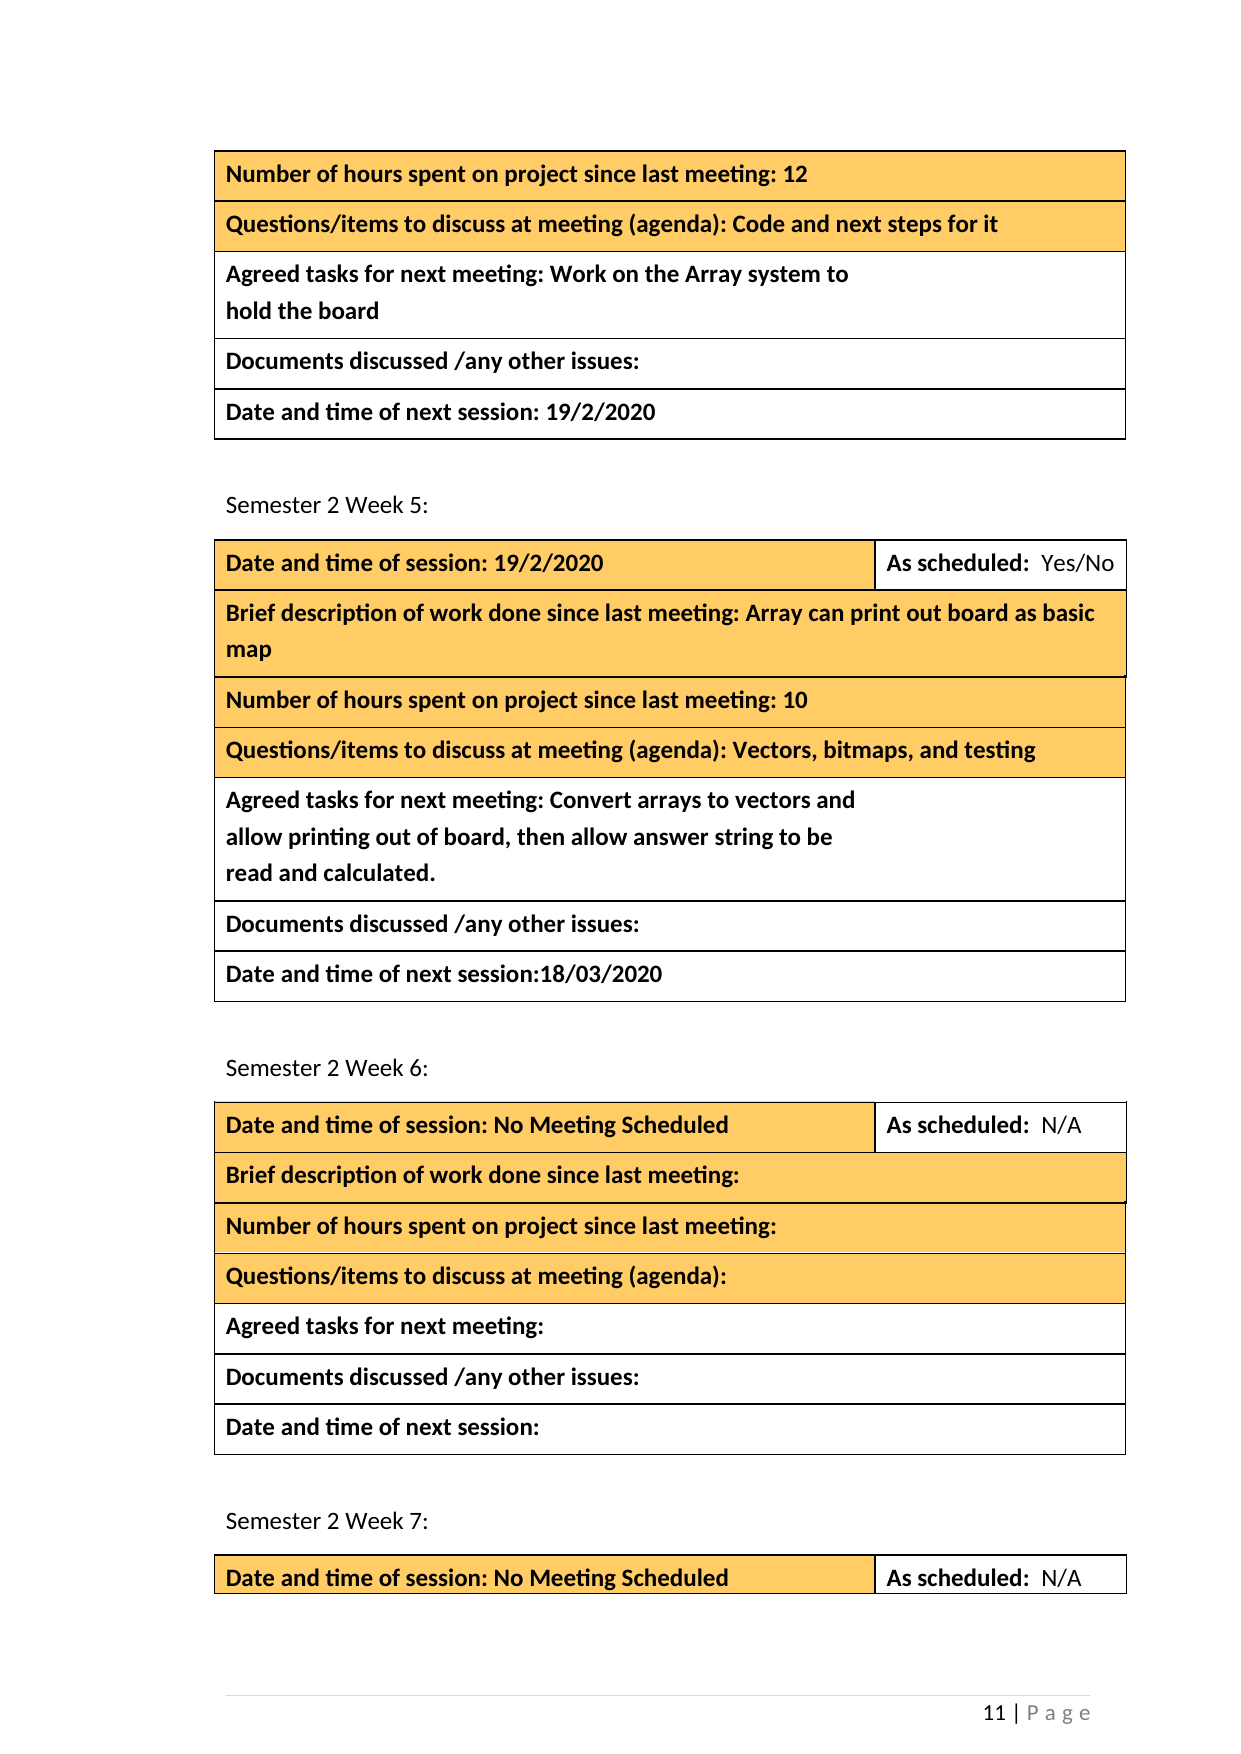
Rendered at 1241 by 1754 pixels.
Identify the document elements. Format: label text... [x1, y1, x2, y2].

table_header Date and time of session: No Meeting Scheduled [215, 1103, 874, 1152]
table_cell Questions/items to discuss at meeting (agenda): Vectors, bitmaps, and testing [215, 728, 1125, 777]
table_cell Brief description of work done since last meeting: [215, 1153, 1126, 1202]
table_cell Date and time of next session: [215, 1405, 1125, 1454]
table_cell Questions/items to discuss at meeting (agenda): Code and next steps for it [215, 202, 1125, 251]
table_cell Number of hours spent on project since last meeting: 10 [215, 678, 1125, 726]
table_header As scheduled: Yes/No [876, 541, 1126, 589]
table_cell Questions/items to discuss at meeting (agenda): [215, 1254, 1125, 1303]
table_cell [875, 902, 1125, 950]
table_cell Documents discussed /any other issues: [215, 339, 875, 388]
text Semester 2 Week 7: [226, 1505, 1090, 1535]
table_cell [875, 1355, 1125, 1403]
table_cell Brief description of work done since last meeting: Array can print out board as basic map [215, 591, 1126, 676]
table_cell Agreed tasks for next meeting: [215, 1304, 875, 1353]
table_cell [875, 339, 1125, 388]
table_cell Date and time of next session:18/03/2020 [215, 952, 1125, 1001]
table_cell [875, 252, 1125, 337]
table_header As scheduled: N/A [876, 1103, 1126, 1152]
table_header Date and time of session: 19/2/2020 [215, 541, 874, 589]
table_header As scheduled: N/A [876, 1556, 1126, 1593]
table_cell Agreed tasks for next meeting: Work on the Array system to hold the board [215, 252, 875, 337]
table_cell Documents discussed /any other issues: [215, 1355, 875, 1403]
text Semester 2 Week 6: [226, 1052, 1090, 1082]
table_cell Date and time of next session: 19/2/2020 [215, 390, 1125, 438]
table_cell Agreed tasks for next meeting: Convert arrays to vectors and allow printing out of board, then allow answer string to be read and calculated. [215, 778, 875, 900]
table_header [215, 1556, 874, 1593]
table_cell [875, 1304, 1125, 1353]
table_cell Number of hours spent on project since last meeting: [215, 1204, 1125, 1252]
table_cell Number of hours spent on project since last meeting: 12 [215, 152, 1125, 200]
table_cell [875, 778, 1125, 900]
text Semester 2 Week 5: [226, 489, 1090, 520]
table_cell Documents discussed /any other issues: [215, 902, 875, 950]
